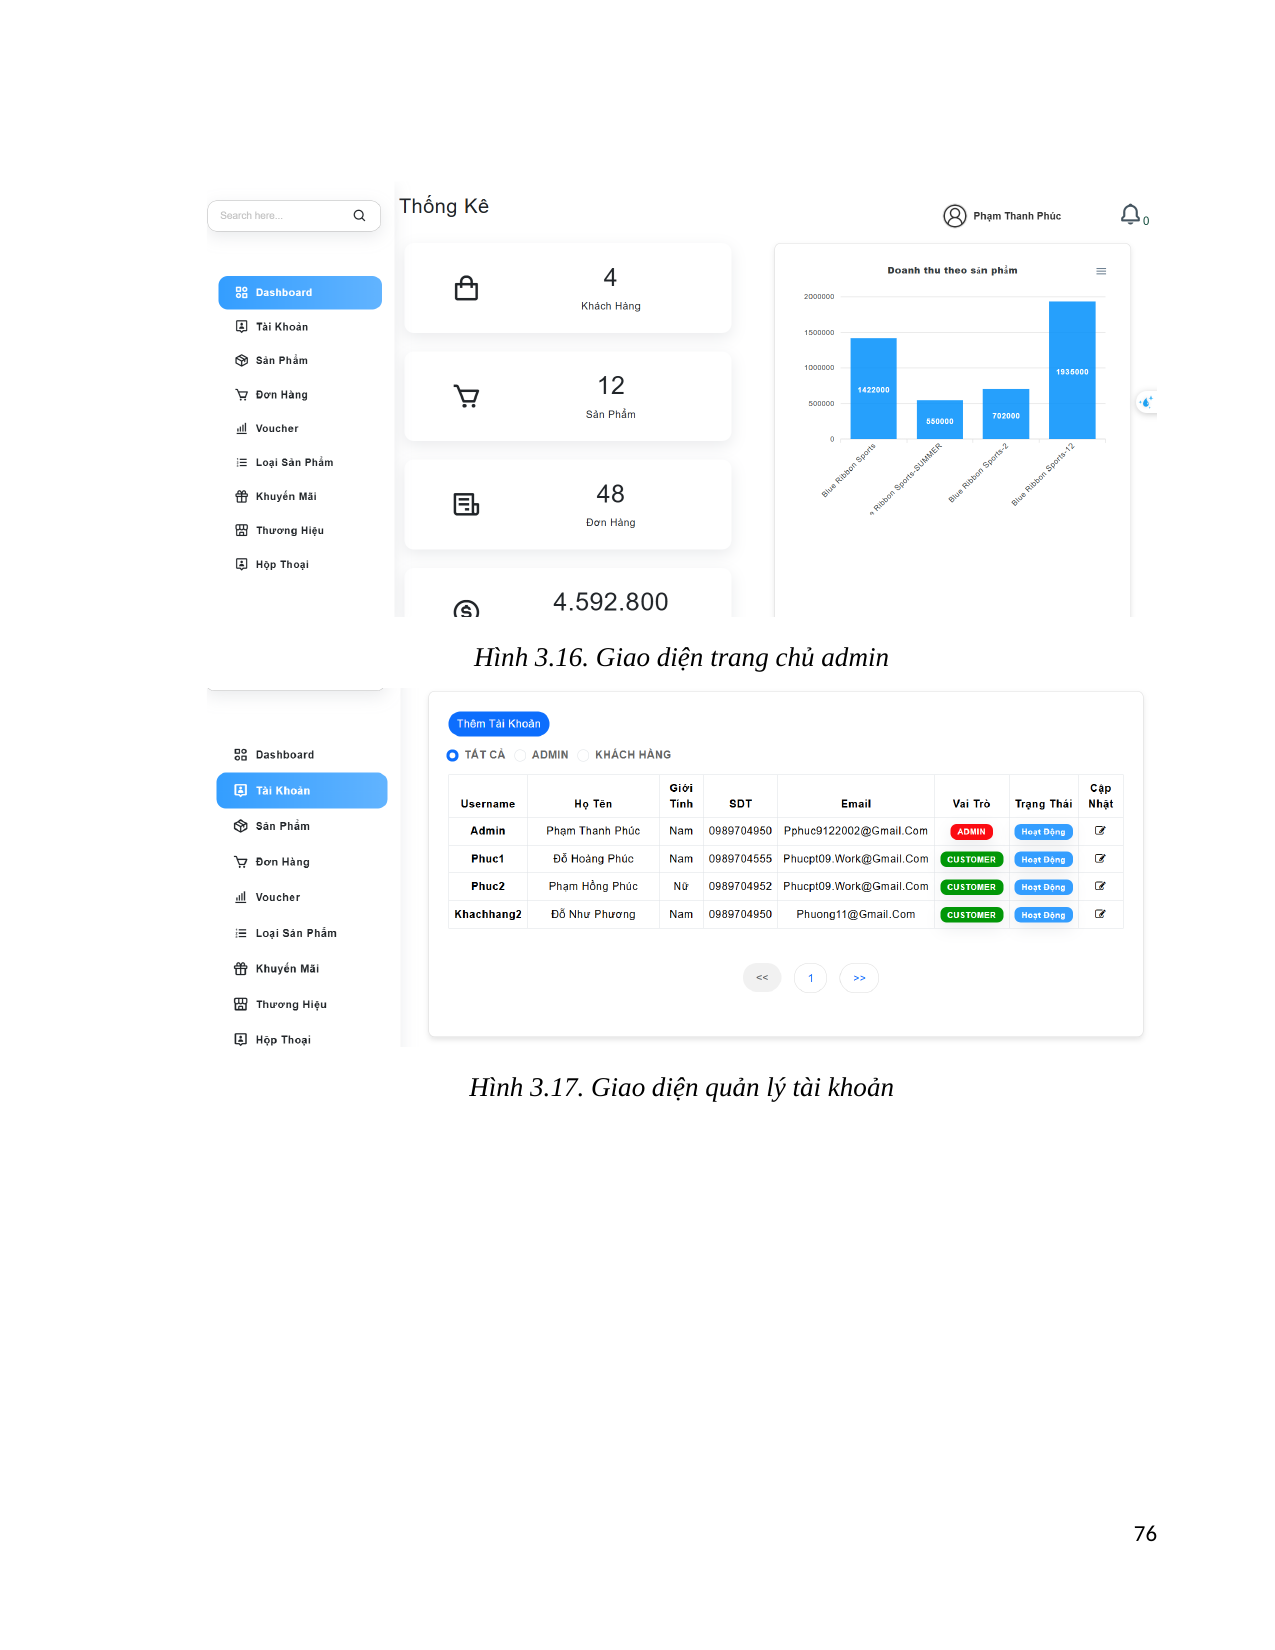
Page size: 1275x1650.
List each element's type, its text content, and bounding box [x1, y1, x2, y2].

picture [206, 177, 1157, 617]
text Hình 3.16. Giao diện trang chủ admin [208, 641, 1154, 672]
text Hình 3.17. Giao diện quản lý tài khoản [208, 1071, 1154, 1102]
picture [206, 688, 1157, 1047]
